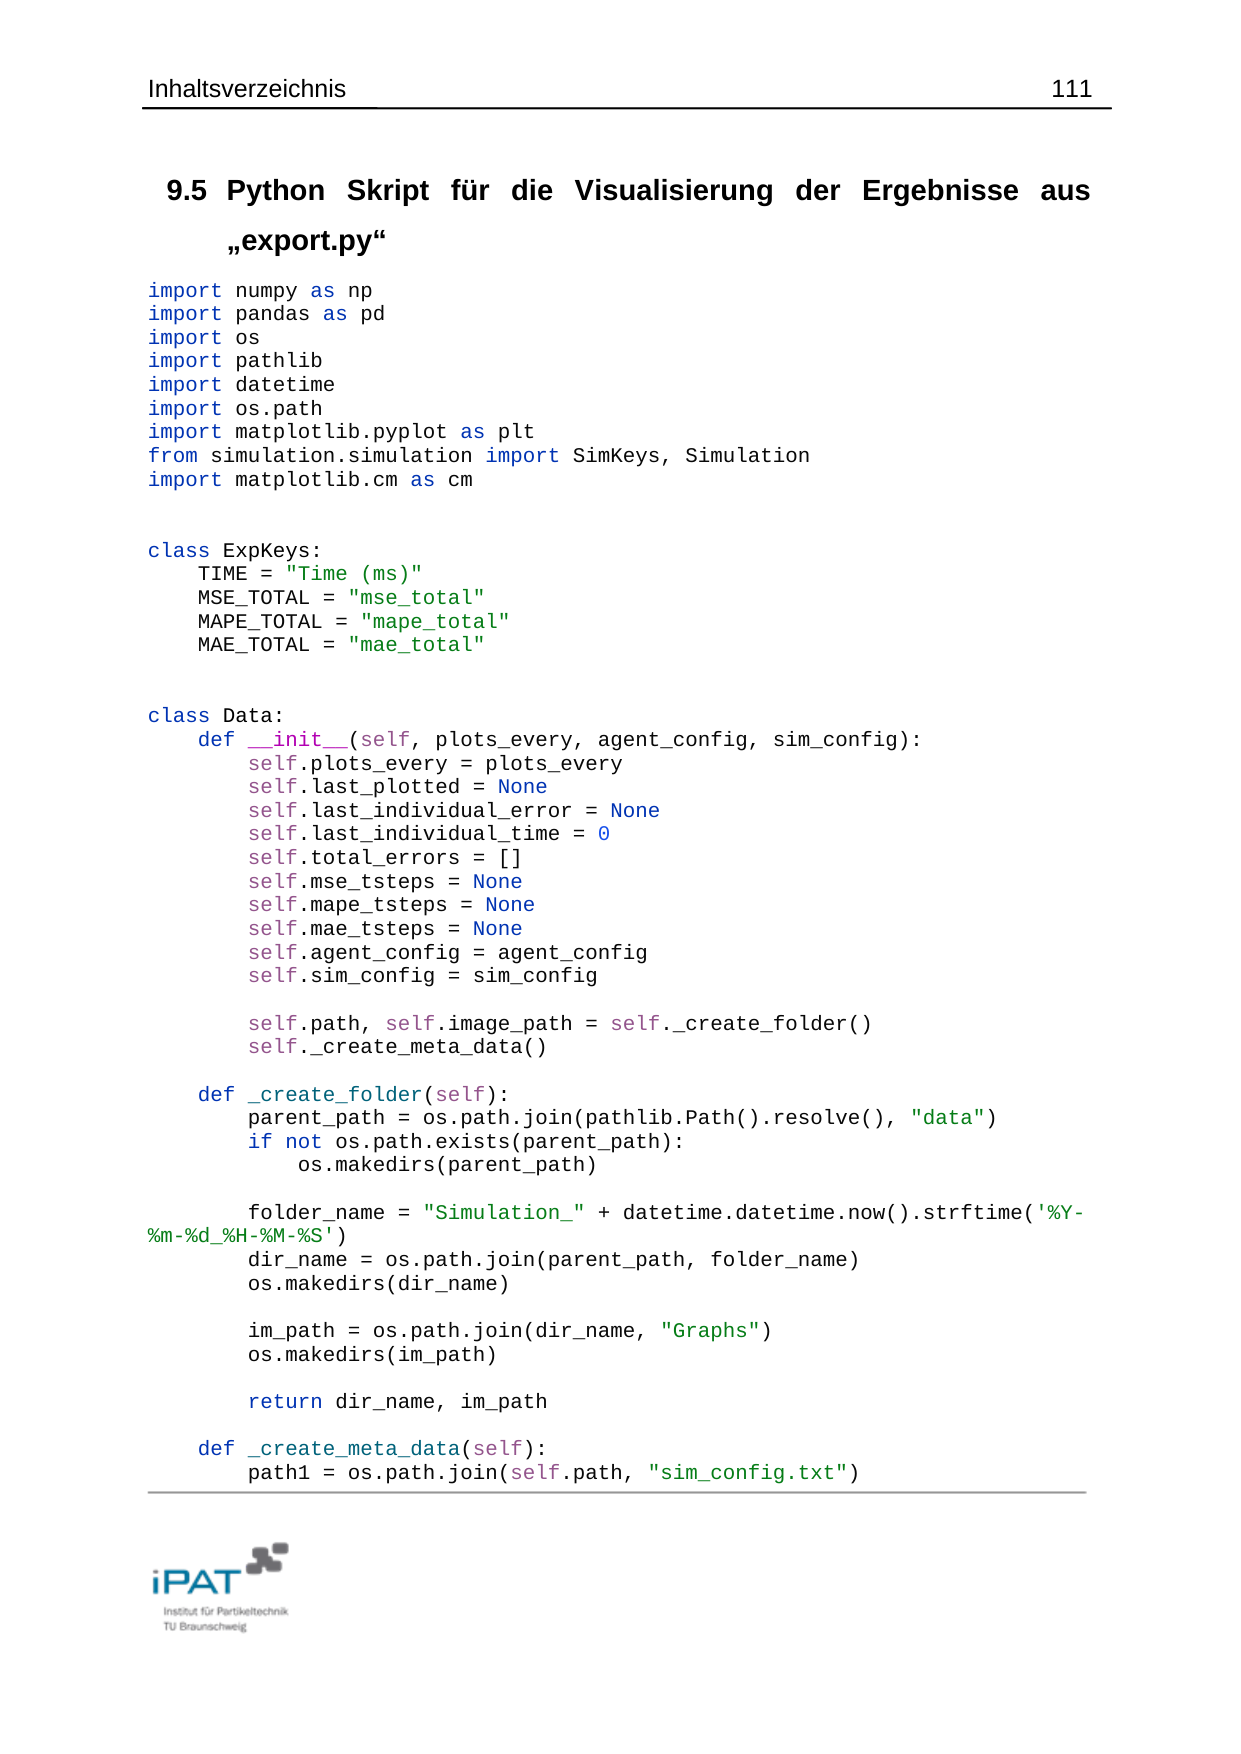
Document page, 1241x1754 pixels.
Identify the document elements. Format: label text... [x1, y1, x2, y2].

picture [147, 1534, 300, 1645]
subtitle Python Skript für die Visualisierung der Ergebnisse aus „export.py“ [166, 173, 1092, 257]
picture [147, 1491, 1090, 1496]
